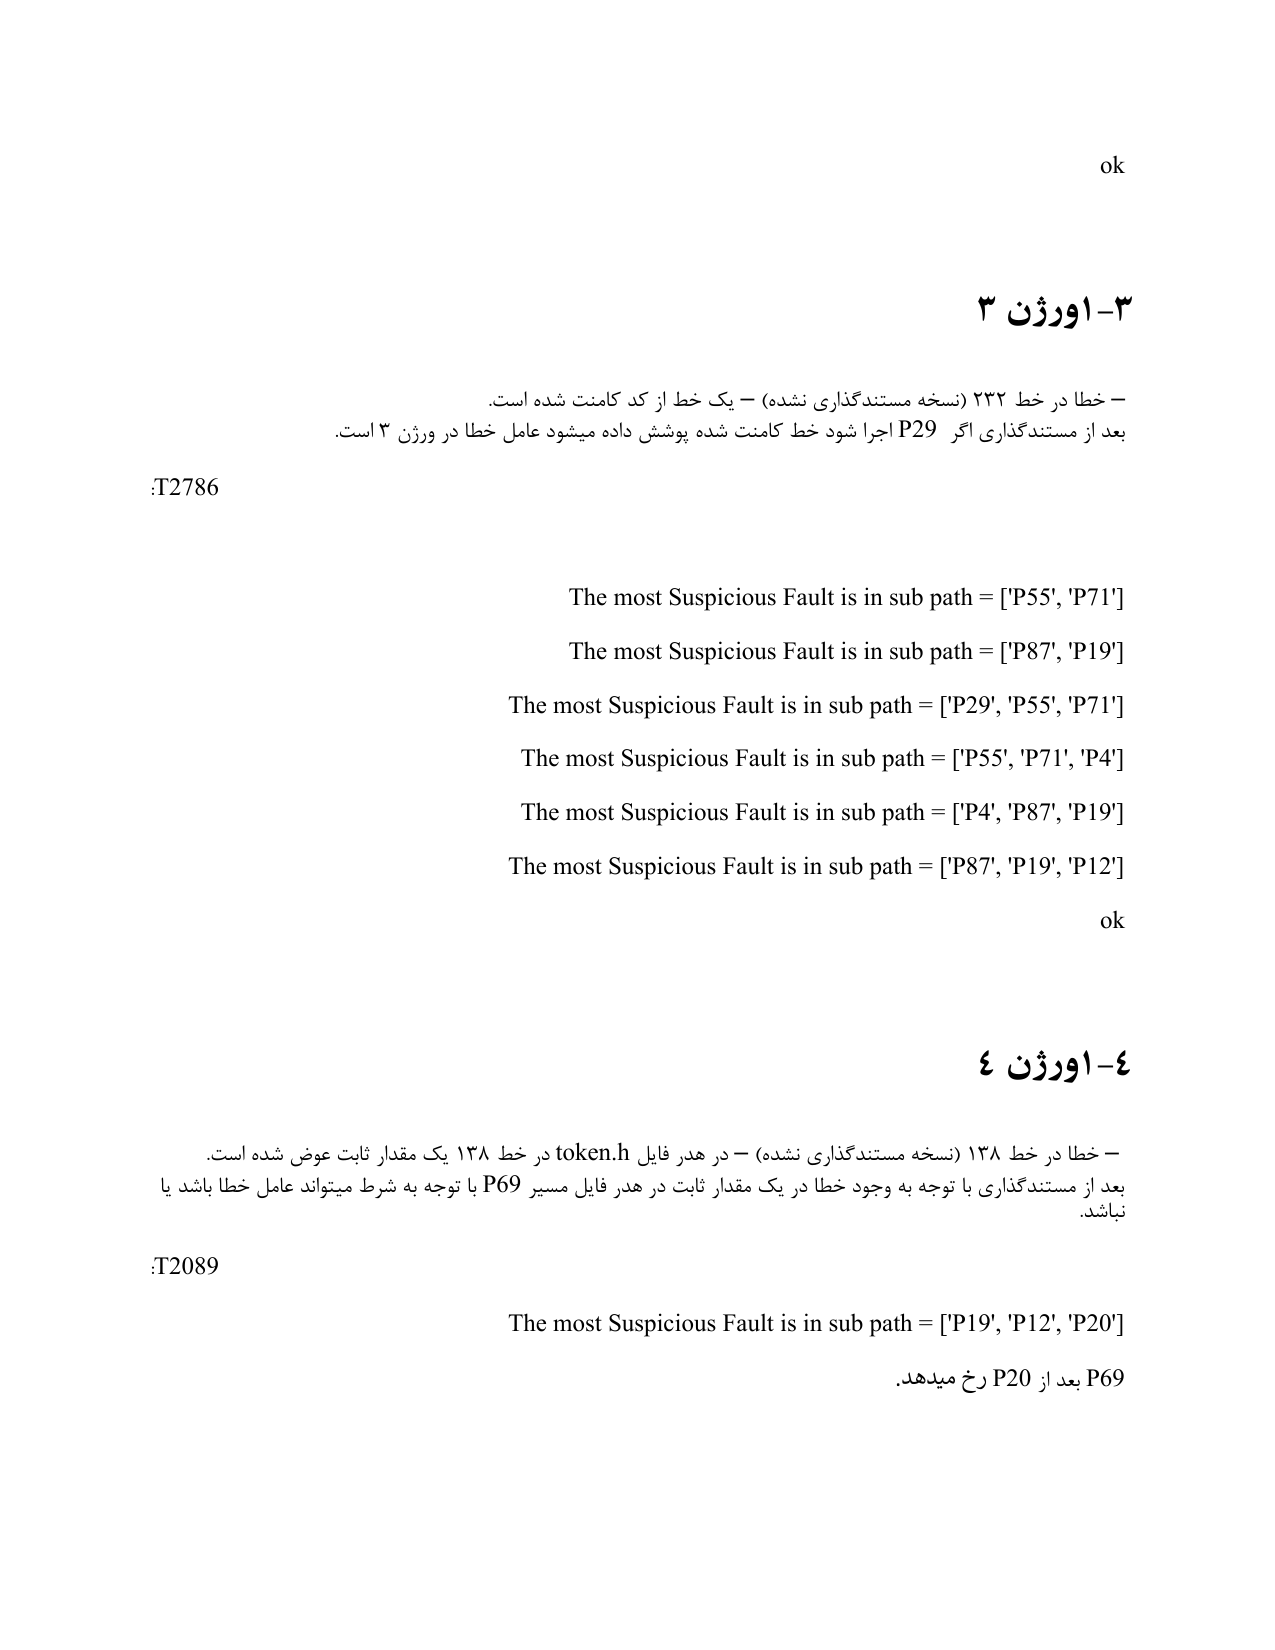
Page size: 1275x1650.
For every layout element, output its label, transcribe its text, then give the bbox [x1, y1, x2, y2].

text ورژن 3 [150, 295, 1078, 332]
text The most Suspicious Fault is in sub path = ['P55', 'P71'] [150, 582, 1125, 611]
text بعد از مستندگذاری با توجه به وجود خطا در یک مقدار ثابت در هدر فایل مسیر P69 با توجه به شرط میتواند عامل خطا باشد یا نباشد. [150, 1169, 1125, 1226]
text – خطا در خط 232 (نسخه مستندگذاری نشده) – یک خط از کد کامنت شده است. بعد از مستندگذاری اگر P29 اجرا شود خط کامنت شده پوشش داده میشود عامل خطا در ورژن 3 است. [150, 382, 1125, 447]
text The most Suspicious Fault is in sub path = ['P55', 'P71', 'P4'] [150, 743, 1125, 772]
text – خطا در خط 138 (نسخه مستندگذاری نشده) – در هدر فایل token.h در خط 138 یک مقدار ثابت عوض شده است. [150, 1137, 1125, 1169]
text ok [150, 905, 1125, 933]
text P69 بعد از P20 رخ میدهد. [150, 1362, 1125, 1395]
text The most Suspicious Fault is in sub path = ['P87', 'P19'] [150, 636, 1125, 665]
text ورژن 4 [150, 1050, 1078, 1087]
text The most Suspicious Fault is in sub path = ['P87', 'P19', 'P12'] [150, 851, 1125, 880]
text ok [150, 150, 1125, 179]
text T2089: [150, 1251, 1125, 1283]
text T2786: [150, 472, 1125, 557]
text The most Suspicious Fault is in sub path = ['P4', 'P87', 'P19'] [150, 797, 1125, 826]
text The most Suspicious Fault is in sub path = ['P19', 'P12', 'P20'] [150, 1308, 1125, 1337]
text The most Suspicious Fault is in sub path = ['P29', 'P55', 'P71'] [150, 690, 1125, 718]
